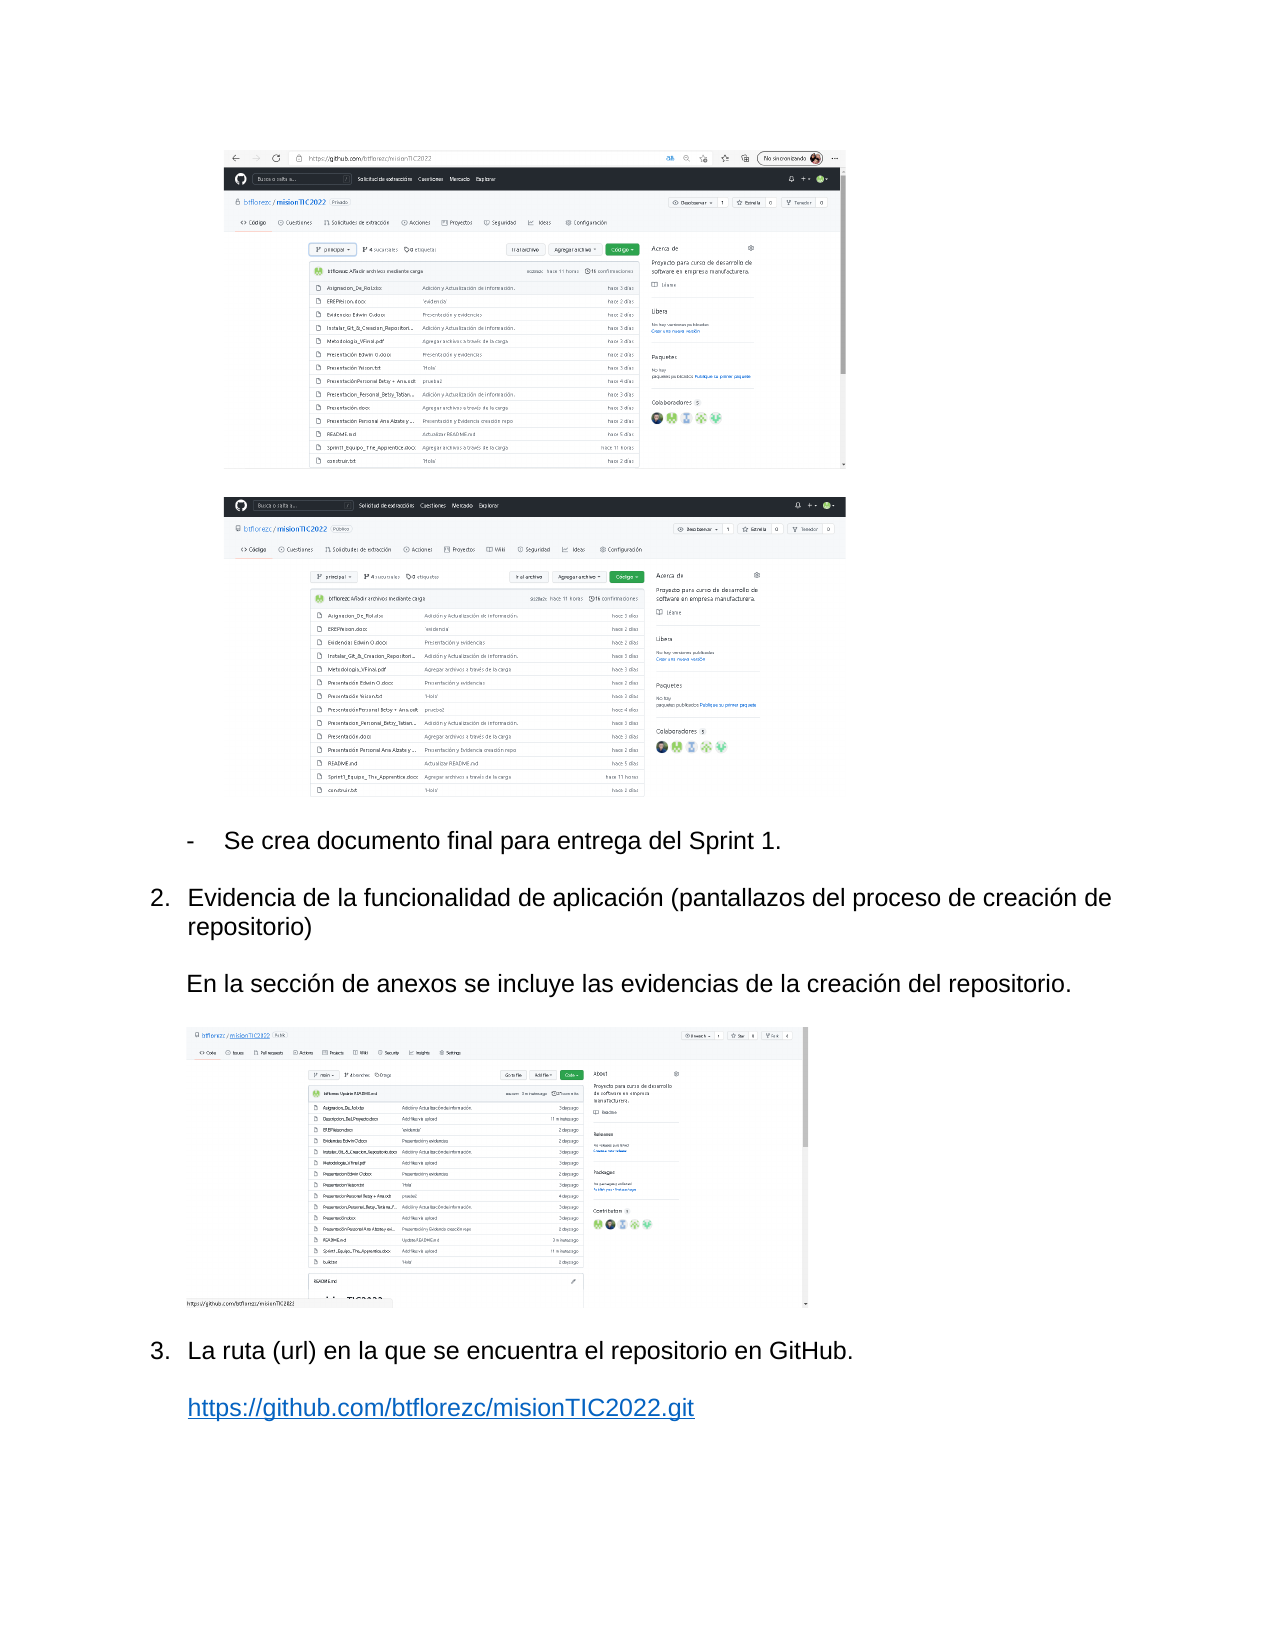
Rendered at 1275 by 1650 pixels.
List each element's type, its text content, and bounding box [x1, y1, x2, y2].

picture [186, 1027, 809, 1308]
picture [223, 150, 846, 469]
list Evidencia de la funcionalidad de aplicación (pantallazos del proceso de creación de repositorio) [150, 883, 1162, 941]
picture [223, 497, 846, 797]
list La ruta (url) en la que se encuentra el repositorio en GitHub. [150, 1336, 1162, 1365]
list Se crea documento final para entrega del Sprint 1. [186, 826, 1162, 854]
list https://github.com/btflorezc/misionTIC2022.git [187, 1393, 1162, 1422]
text En la sección de anexos se incluye las evidencias de la creación del repositorio. [186, 969, 1162, 998]
